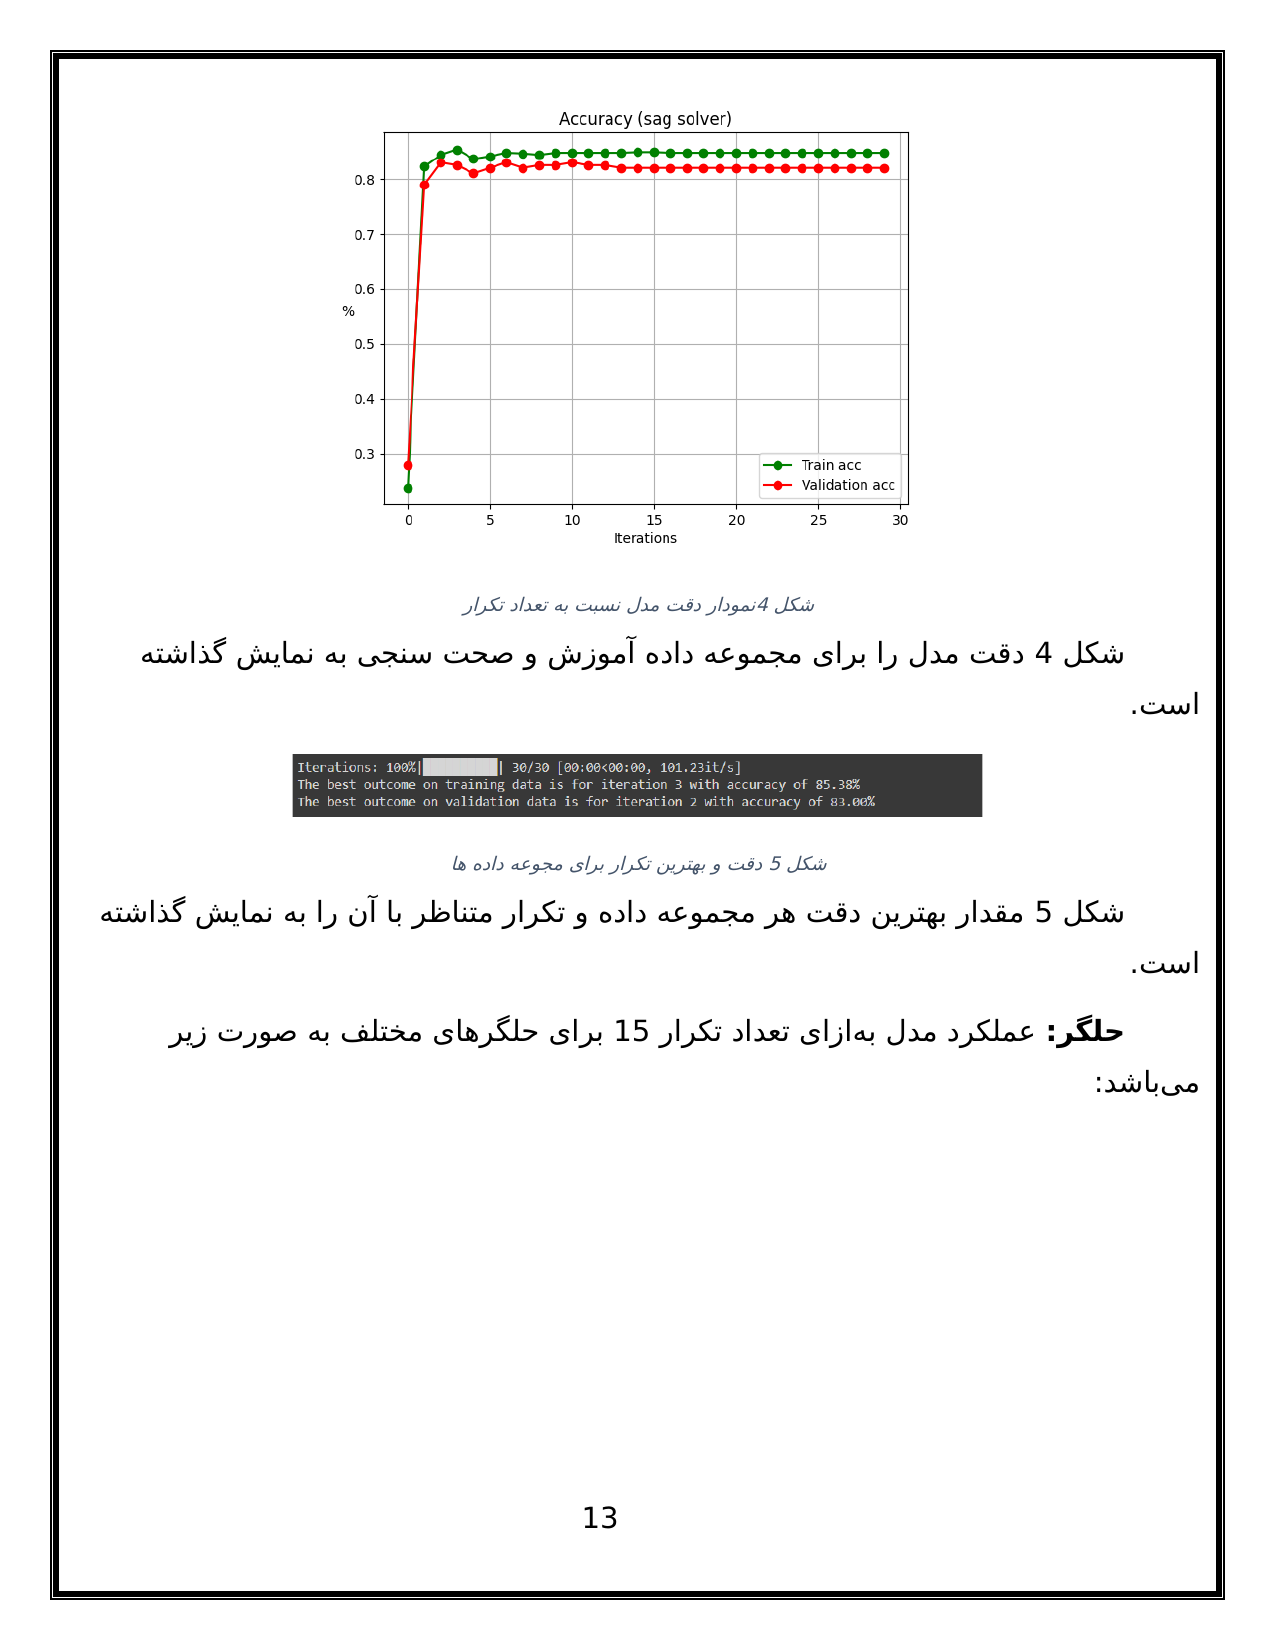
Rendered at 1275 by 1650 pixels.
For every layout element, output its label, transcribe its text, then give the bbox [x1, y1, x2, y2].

text شکل 4نمودار دقت مدل نسبت به تعداد تکرار [75, 593, 1200, 615]
text شکل 5 مقدار بهترین دقت هر مجموعه داده و تکرار متناظر با آن را به نمایش گذاشته است. [75, 895, 1200, 980]
text شکل 5 دقت و بهترین تکرار برای مجوعه داده ها [75, 853, 1200, 874]
text حلگر: عملکرد مدل به‌ازای تعداد تکرار 15 برای حلگرهای مختلف به صورت زیر می‌باشد: [75, 1014, 1200, 1099]
picture [300, 75, 975, 557]
text شکل 4 دقت مدل را برای مجموعه داده آموزش و صحت سنجی به نمایش گذاشته است. [75, 636, 1200, 721]
picture [292, 754, 983, 817]
